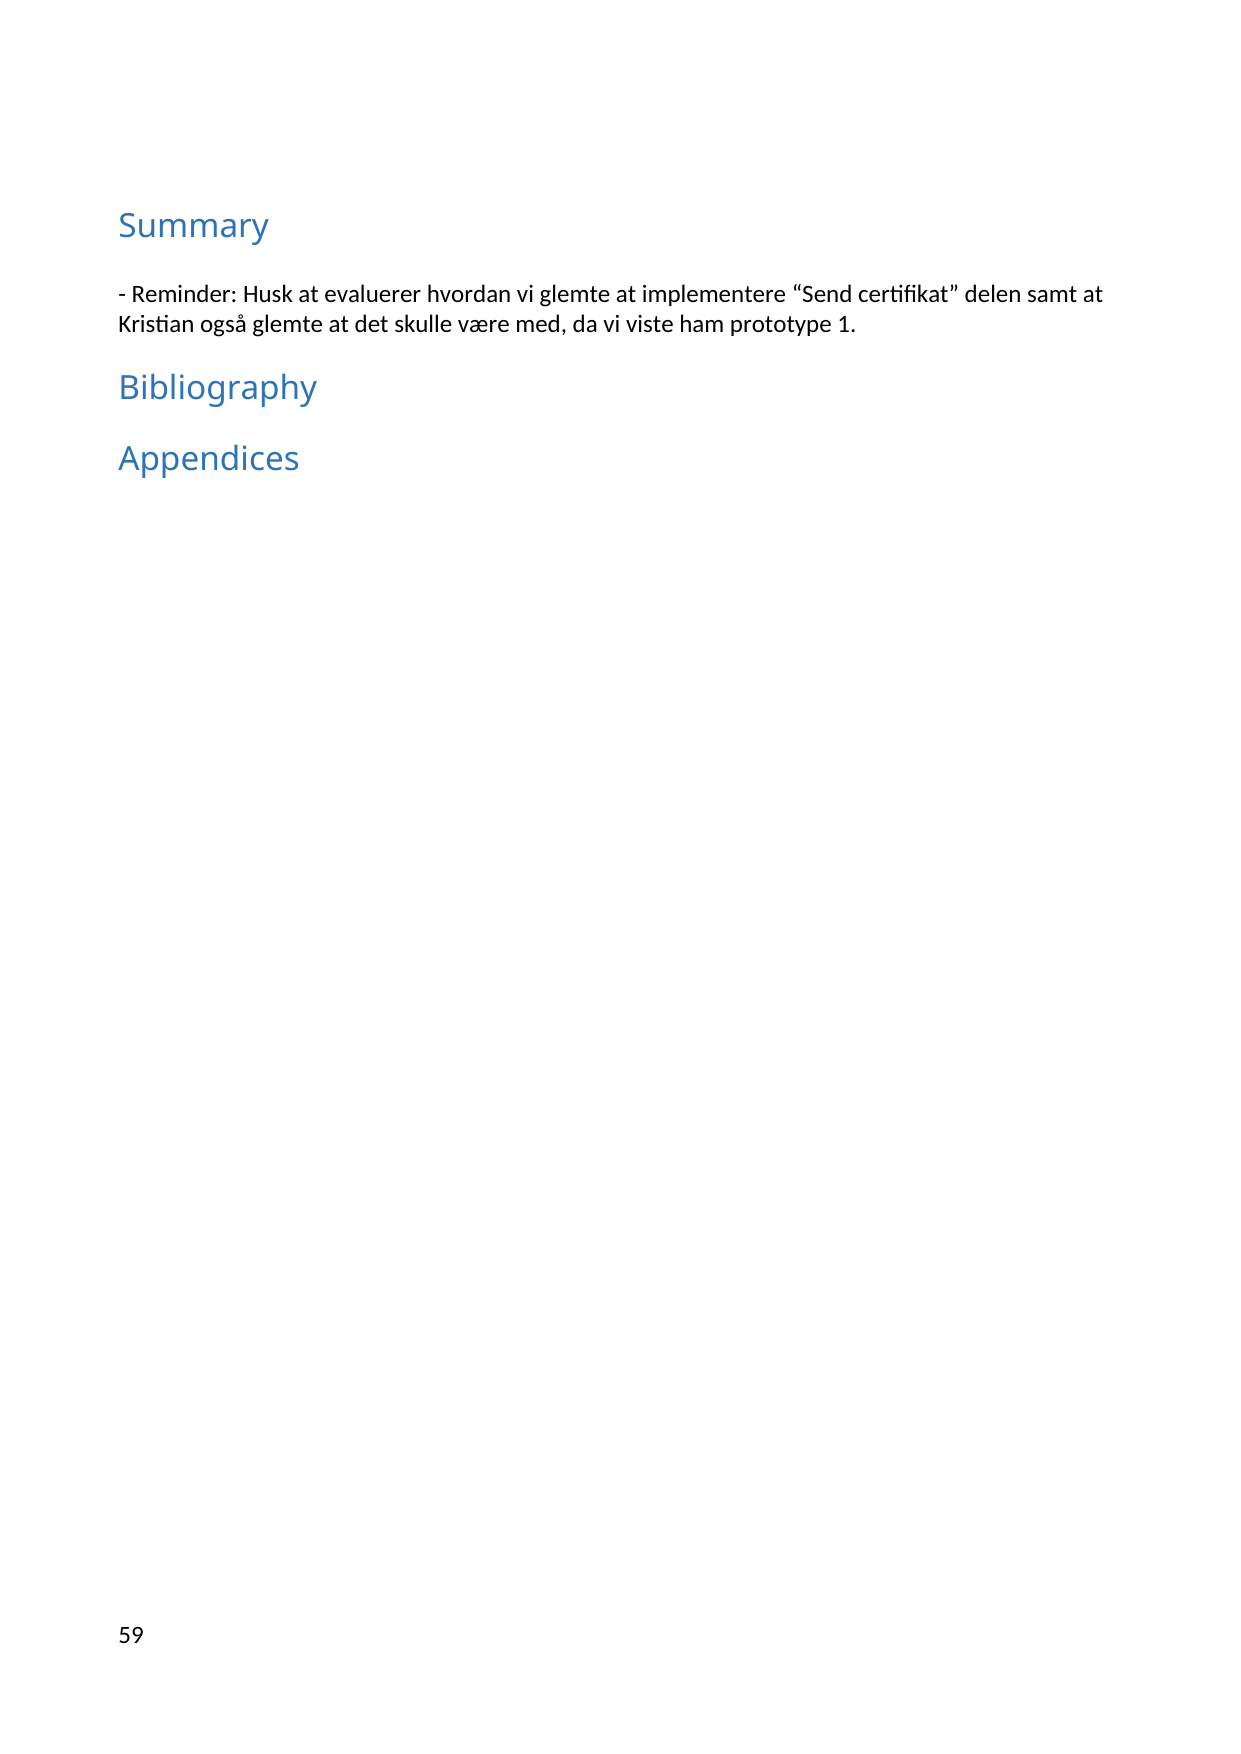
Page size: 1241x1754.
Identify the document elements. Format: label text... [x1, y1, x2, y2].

text - Reminder: Husk at evaluerer hvordan vi glemte at implementere “Send certifikat” delen samt at Kristian også glemte at det skulle være med, da vi viste ham prototype 1. [118, 278, 1122, 339]
subtitle Summary [118, 202, 1122, 248]
subtitle Bibliography [118, 364, 1122, 409]
subtitle Appendices [118, 434, 1122, 480]
